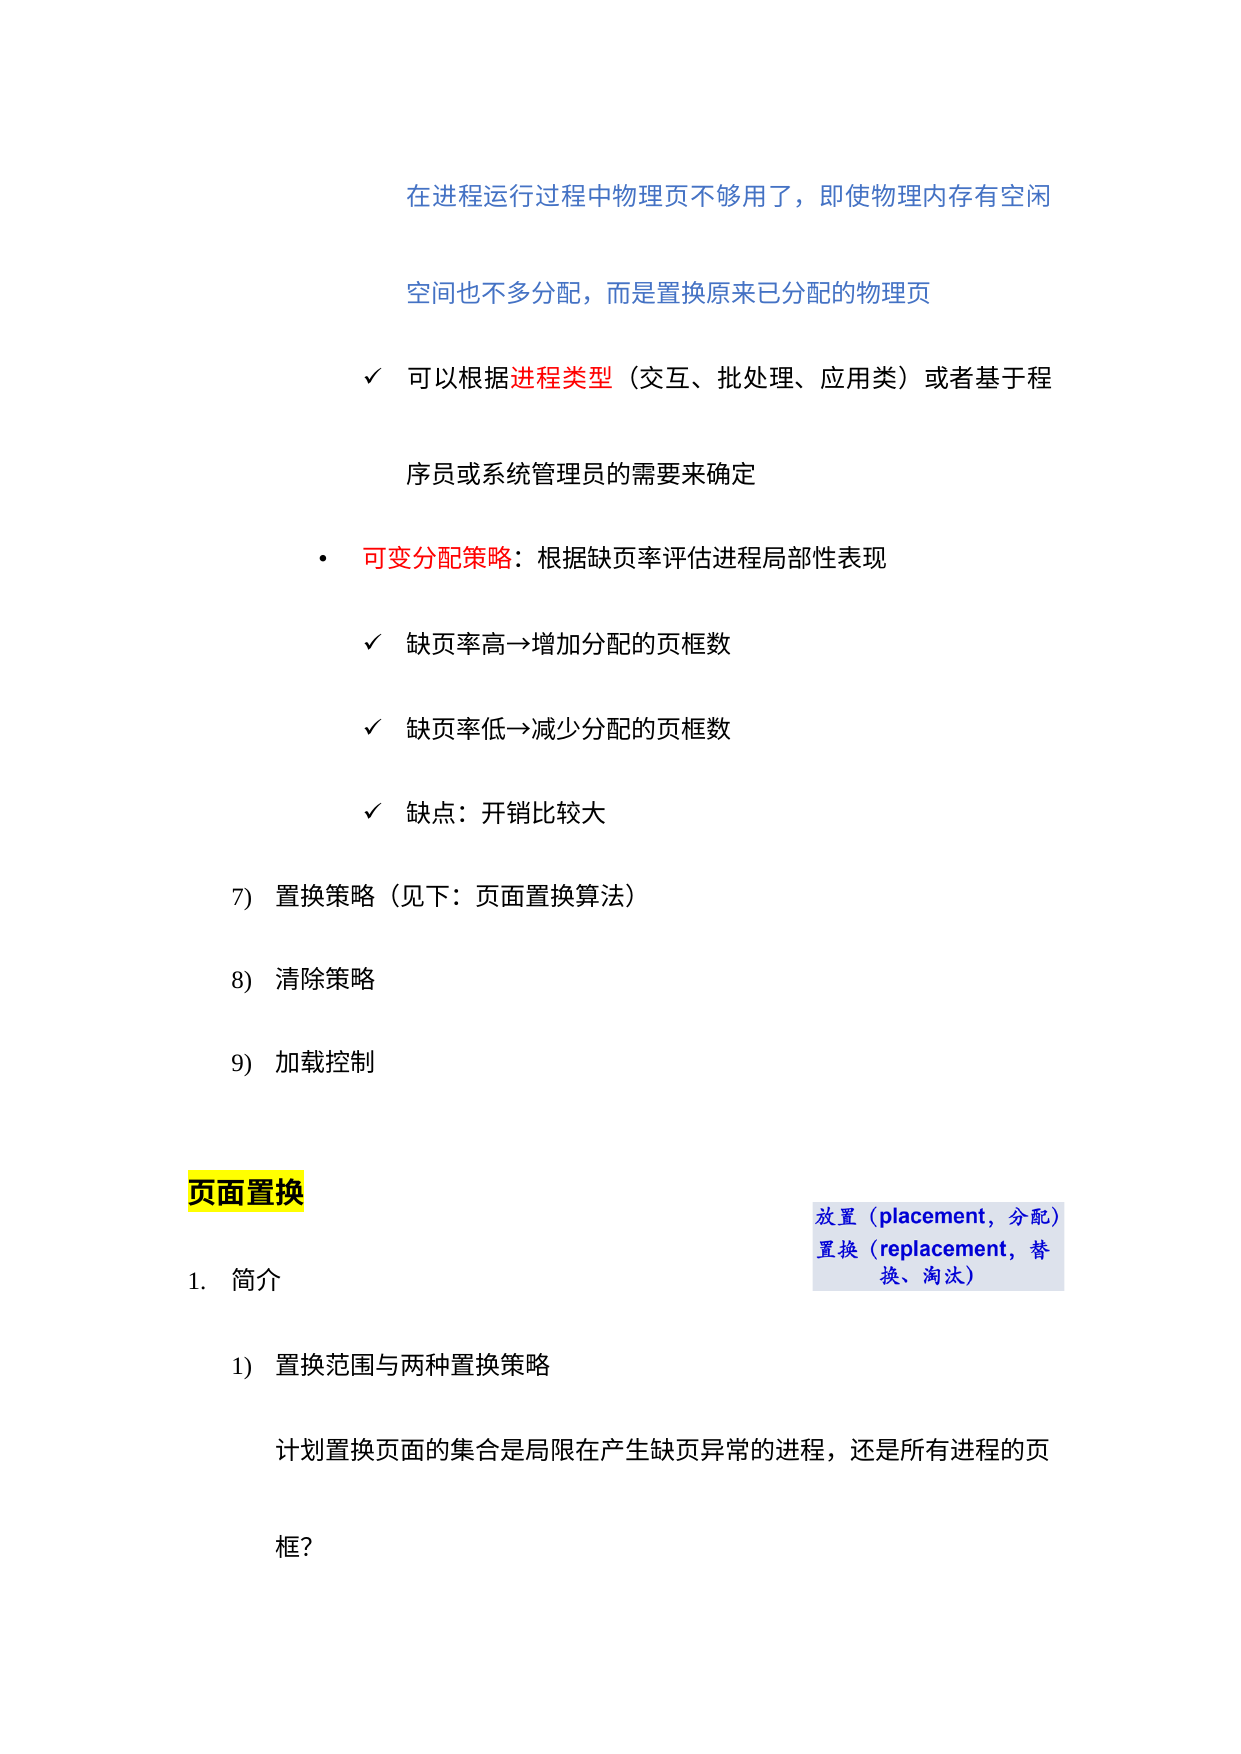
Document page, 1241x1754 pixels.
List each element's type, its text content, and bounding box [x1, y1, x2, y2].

list 缺点：开销比较大 [362, 779, 1053, 844]
list 置换策略（见下：页面置换算法） [231, 862, 1053, 927]
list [362, 162, 1053, 324]
subtitle 页面置换 [187, 1158, 1053, 1223]
list ﻿计划置换页面的集合是局限在产生缺页异常的进程，还是所有进程的页框？ [275, 1415, 1053, 1578]
list 加载控制 [231, 1028, 1053, 1093]
list 清除策略 [231, 945, 1053, 1010]
list ﻿置换范围与两种置换策略 [231, 1330, 1053, 1395]
list ﻿可变分配策略：﻿根据缺页率评估进程局部性表现 [319, 523, 1053, 588]
list ﻿简介 [187, 1245, 1053, 1310]
list ﻿缺页率低→减少分配的页框数 [362, 694, 1053, 759]
list ﻿可以根据进程类型（交互、批处理、应用类）或者基于程序员或系统管理员的需要来确定 [362, 343, 1053, 505]
picture [812, 1202, 1065, 1291]
list ﻿缺页率高→增加分配的页框数 [362, 608, 1053, 673]
